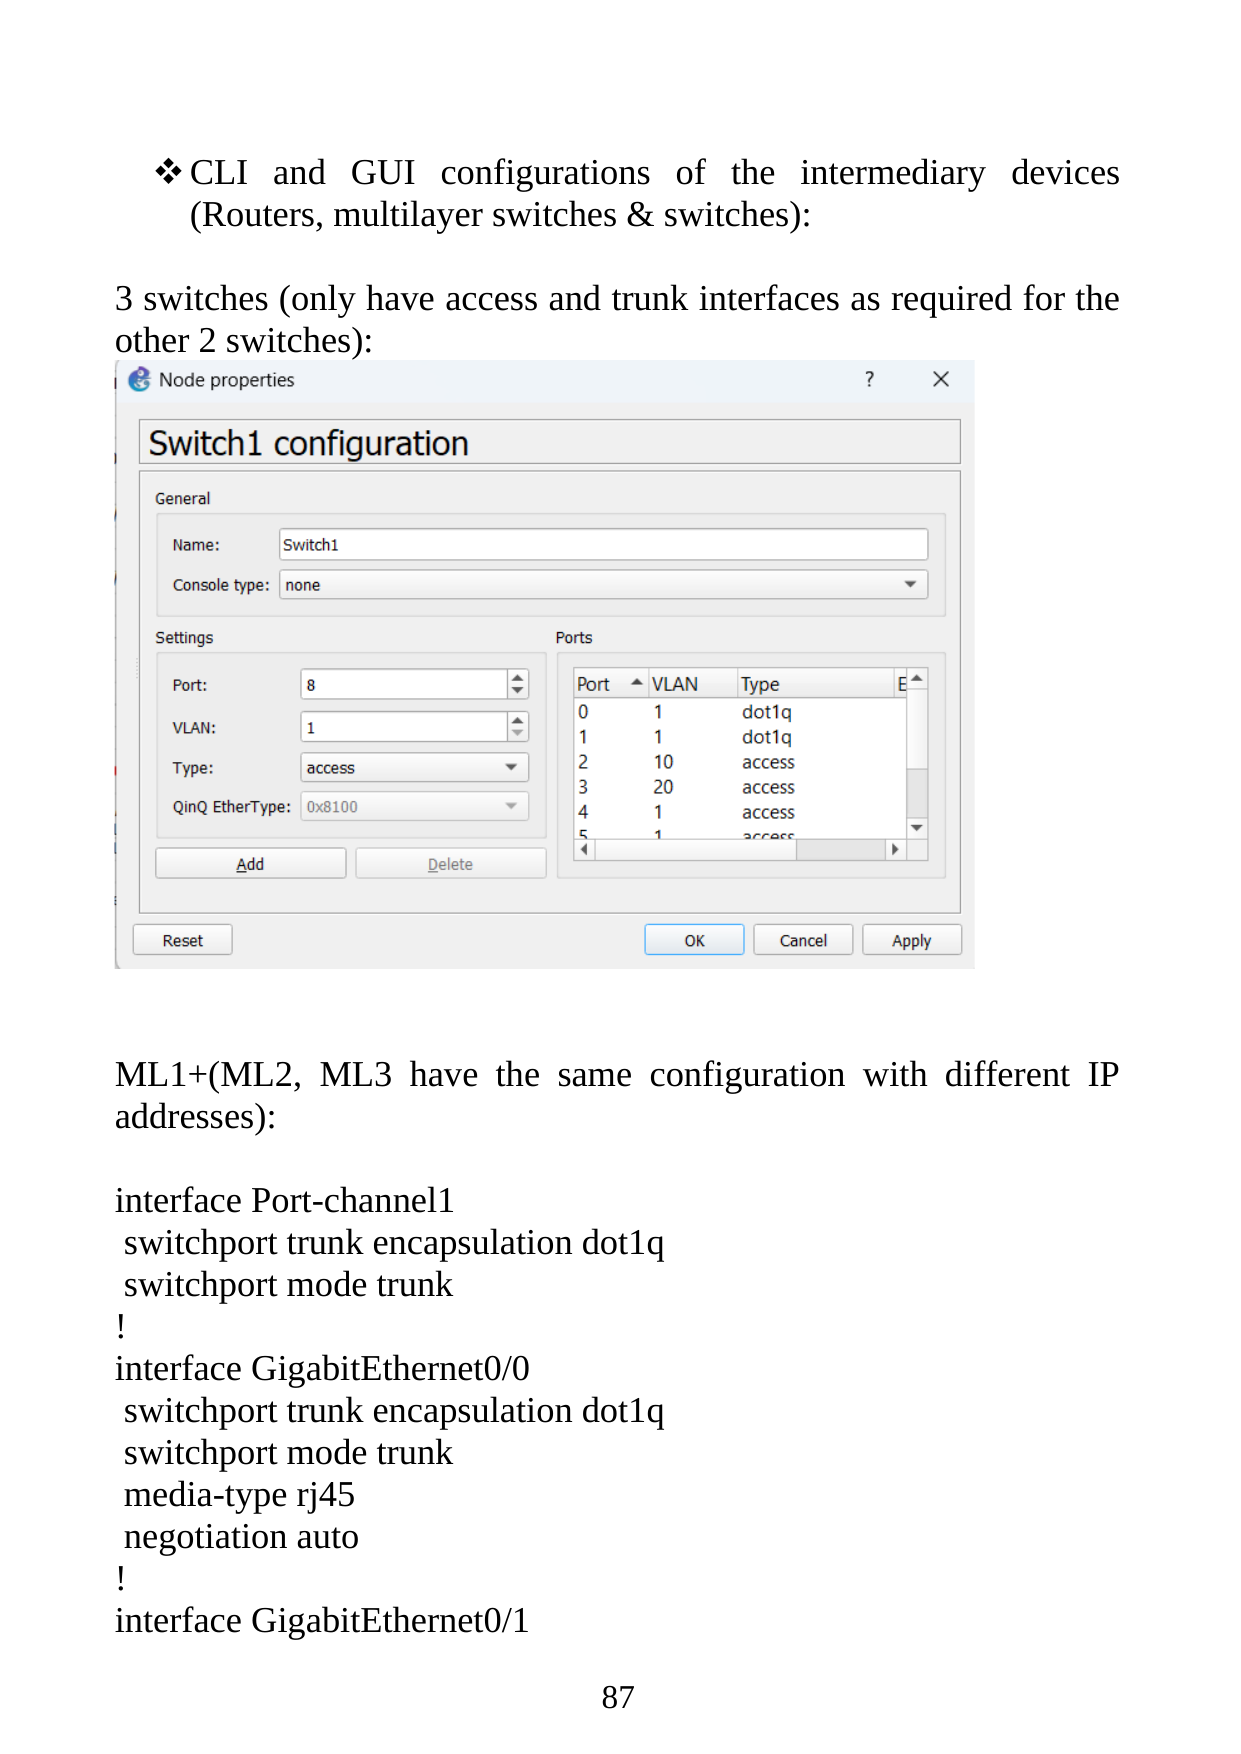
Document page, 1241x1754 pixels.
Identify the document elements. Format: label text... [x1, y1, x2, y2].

text interface GigabitEthernet0/0 [114, 1346, 1121, 1388]
text switchport trunk encapsulation dot1q [114, 1221, 1121, 1262]
text interface GigabitEthernet0/1 [114, 1598, 1121, 1640]
text negotiation auto [114, 1514, 1121, 1556]
text switchport trunk encapsulation dot1q [114, 1388, 1121, 1430]
text 3 switches (only have access and trunk interfaces as required for the other 2 switches): [114, 276, 1121, 360]
text interface Port-channel1 [114, 1178, 1121, 1221]
text ! [114, 1304, 1121, 1346]
picture [114, 360, 975, 969]
text switchport mode trunk [114, 1430, 1121, 1472]
text ! [114, 1556, 1121, 1598]
text media-type rj45 [114, 1472, 1121, 1514]
text switchport mode trunk [114, 1262, 1121, 1304]
list CLI and GUI configurations of the intermediary devices (Routers, multilayer switches & switches): [152, 150, 1121, 234]
text ML1+(ML2, ML3 have the same configuration with different IP addresses): [114, 1053, 1121, 1137]
